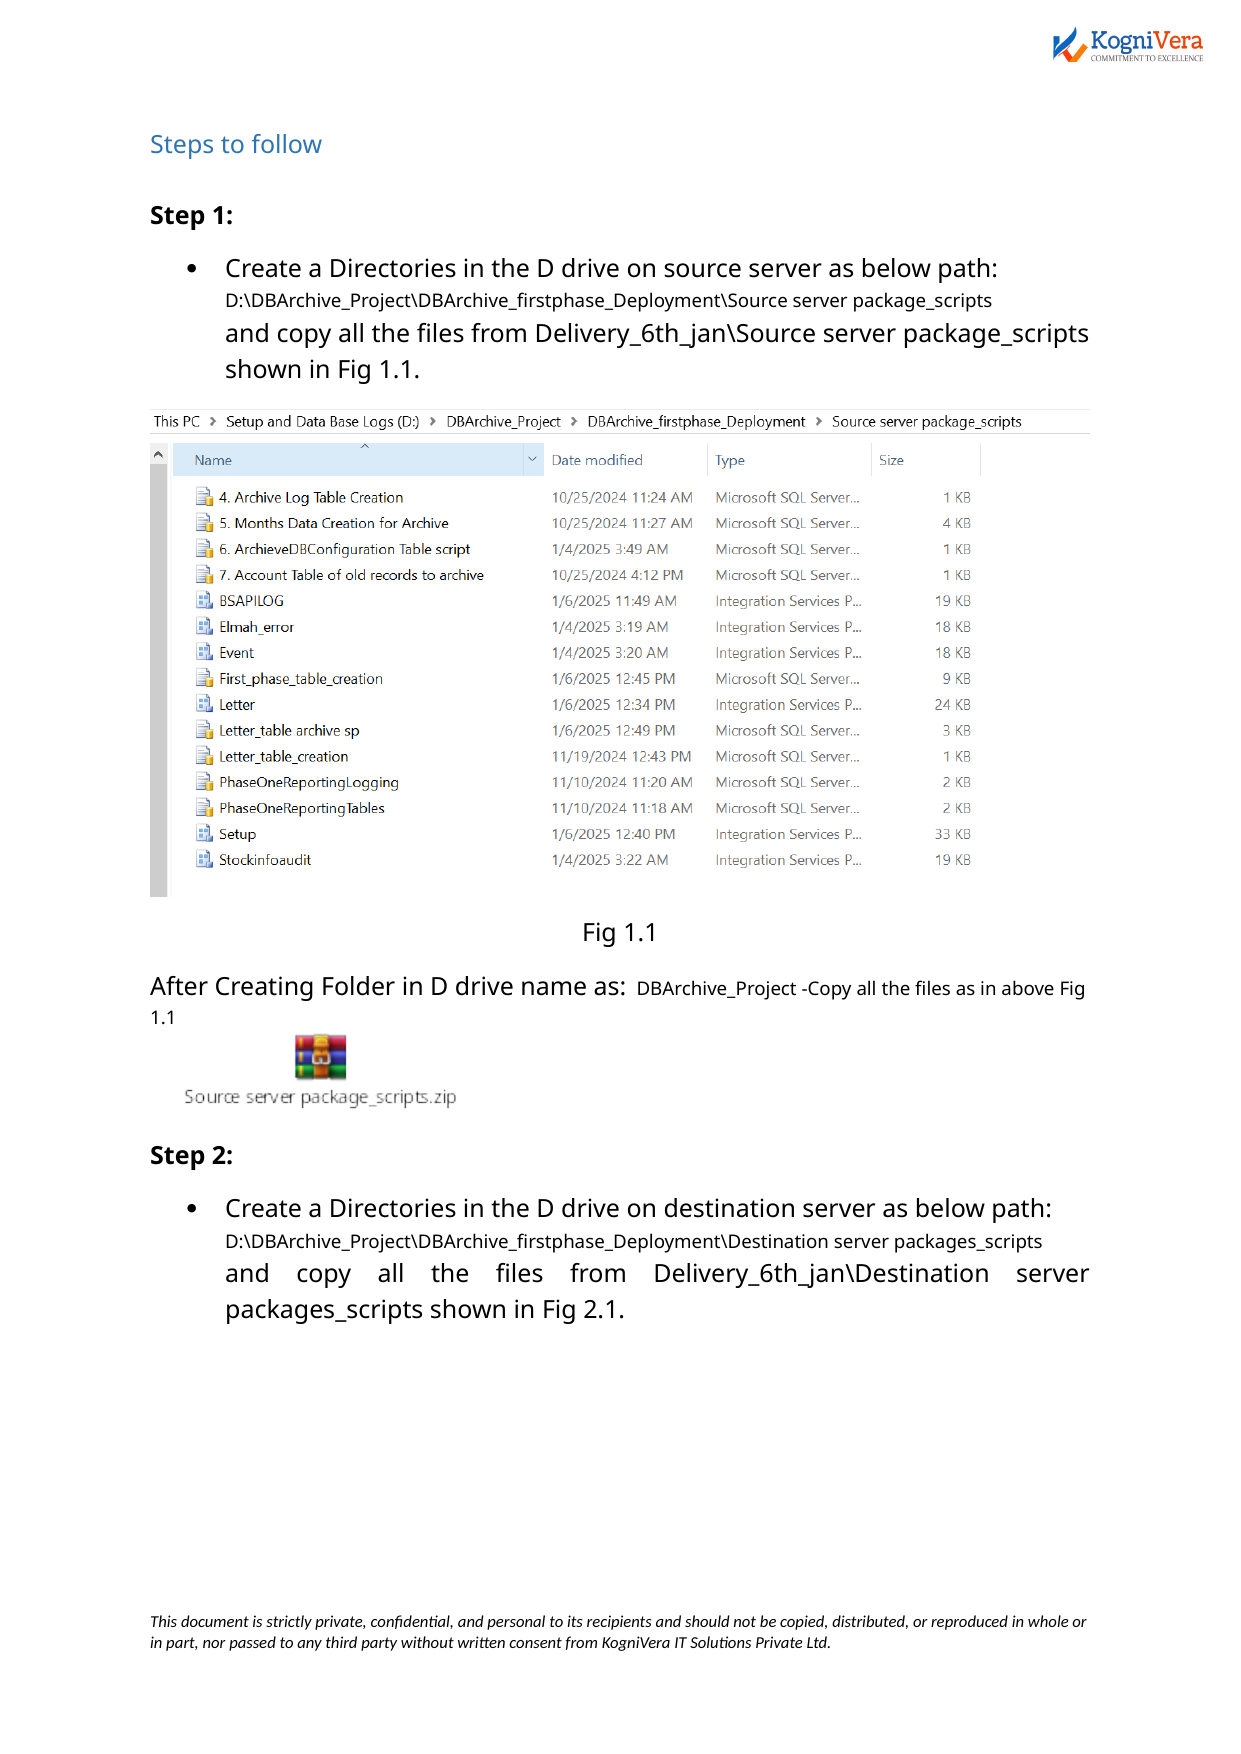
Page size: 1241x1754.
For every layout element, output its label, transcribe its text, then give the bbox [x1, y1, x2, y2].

list D:\DBArchive_Project\DBArchive_firstphase_Deployment\Destination server packages_scripts [225, 1228, 1090, 1253]
list Create a Directories in the D drive on destination server as below path: [187, 1191, 1090, 1225]
list and copy all the files from Delivery_6th_jan\Destination server packages_scripts shown in Fig 2.1. [225, 1255, 1090, 1326]
list Create a Directories in the D drive on source server as below path: [187, 251, 1090, 285]
picture [1051, 24, 1205, 64]
text Step 2: [150, 1138, 1090, 1172]
list and copy all the files from Delivery_6th_jan\Source server package_scripts shown in Fig 1.1. [225, 315, 1090, 386]
list D:\DBArchive_Project\DBArchive_firstphase_Deployment\Source server package_scripts [225, 288, 1090, 313]
text Step 1: [150, 198, 1090, 232]
text Fig 1.1 [150, 915, 1090, 949]
subtitle Steps to follow [150, 127, 1090, 161]
text After Creating Folder in D drive name as: DBArchive_Project -Copy all the files as in above Fig 1.1 [150, 968, 1090, 1119]
picture [150, 405, 1091, 897]
